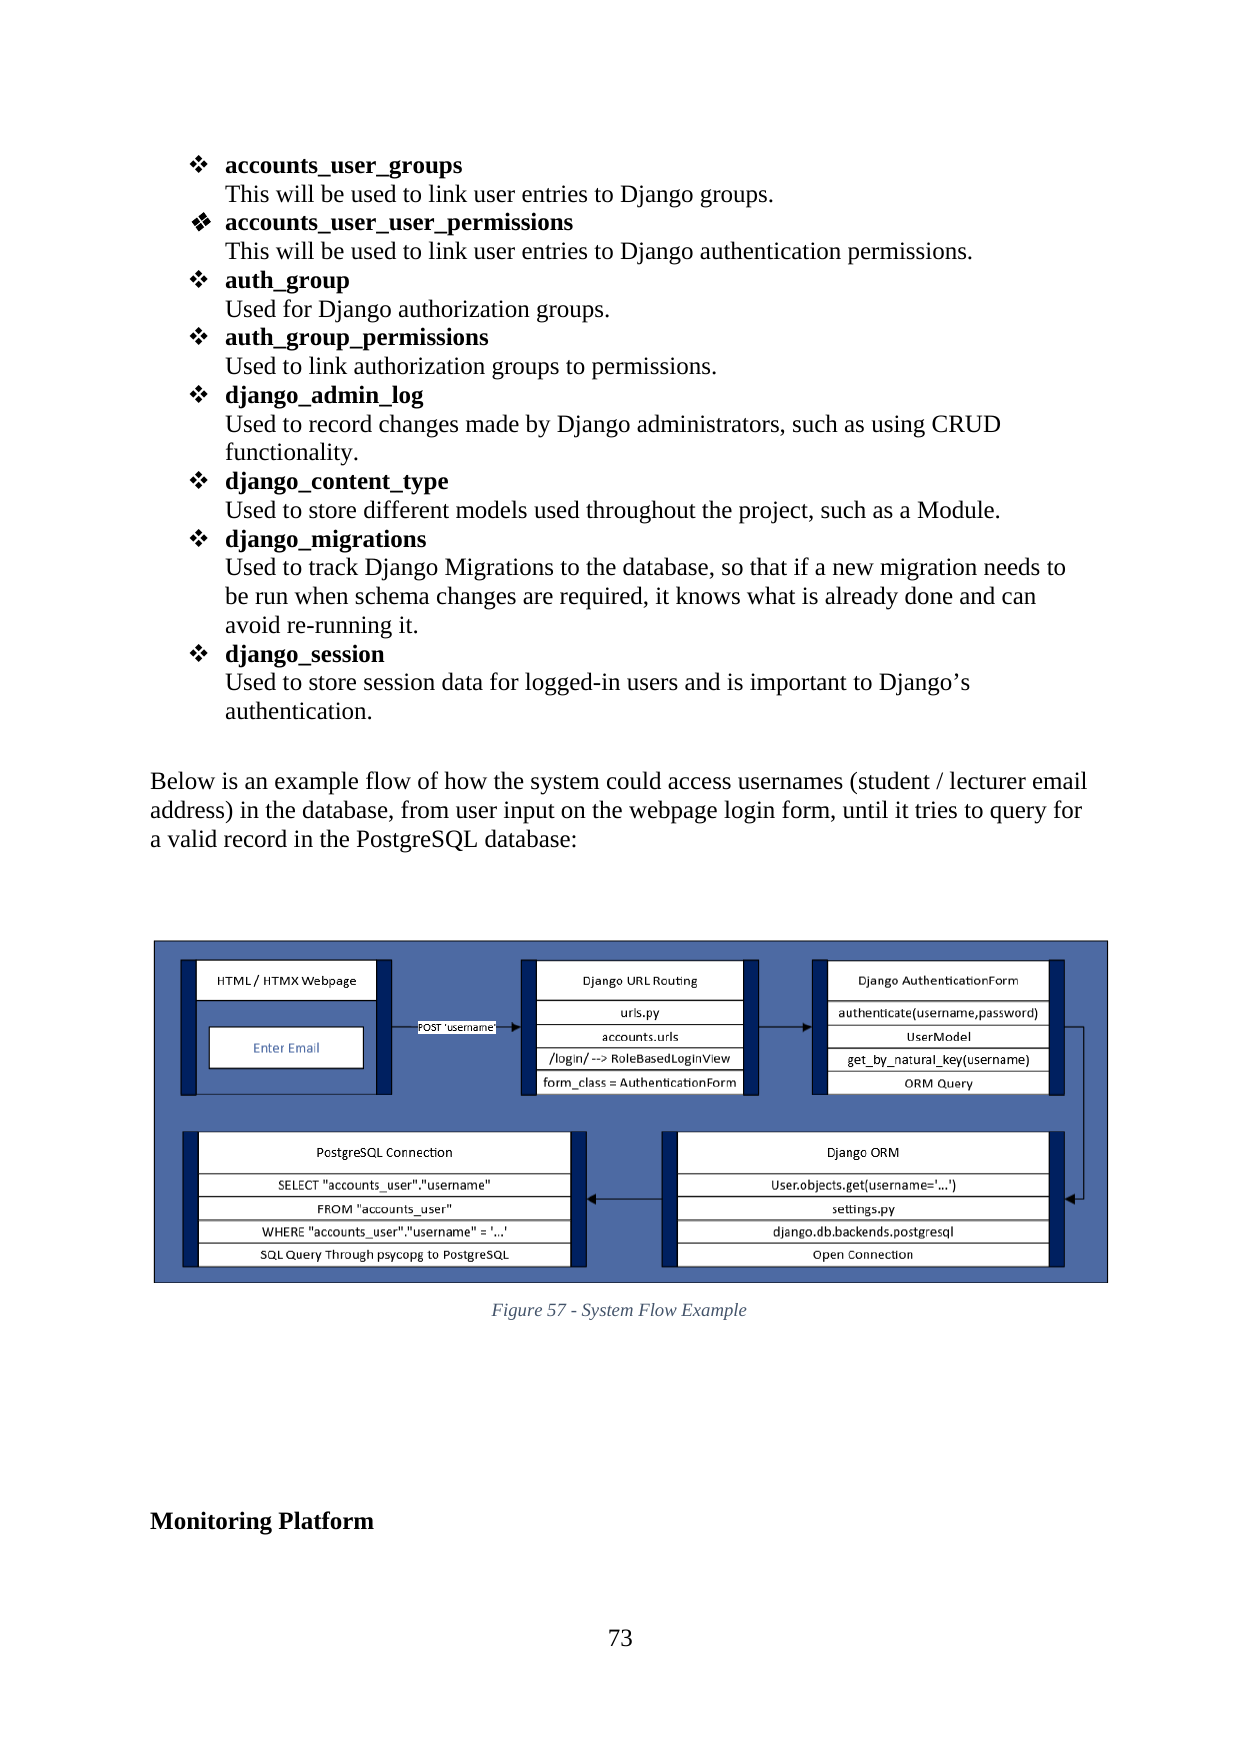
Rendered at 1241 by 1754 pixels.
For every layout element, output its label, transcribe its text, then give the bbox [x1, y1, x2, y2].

list accounts_user_user_permissions This will be used to link user entries to Django authentication permissions. [187, 207, 1090, 265]
text Monitoring Platform [150, 1506, 1090, 1535]
picture [150, 935, 1114, 1287]
list django_migrations Used to track Django Migrations to the database, so that if a new migration needs to be run when schema changes are required, it knows what is already done and can avoid re-running it. [187, 524, 1090, 639]
list auth_group Used for Django authorization groups. [187, 265, 1090, 322]
list django_content_type Used to store different models used throughout the project, such as a Module. [187, 466, 1090, 524]
list auth_group_permissions Used to link authorization groups to permissions. [187, 322, 1090, 380]
list django_admin_log Used to record changes made by Django administrators, such as using CRUD functionality. [187, 380, 1090, 466]
list accounts_user_groups This will be used to link user entries to Django groups. [187, 150, 1090, 207]
text Figure 57 - System Flow Example [150, 1299, 1090, 1321]
list django_session Used to store session data for logged-in users and is important to Django’s authentication. [187, 639, 1090, 754]
text Below is an example flow of how the system could access usernames (student / lecturer email address) in the database, from user input on the webpage login form, until it tries to query for a valid record in the PostgreSQL database: [150, 766, 1090, 852]
